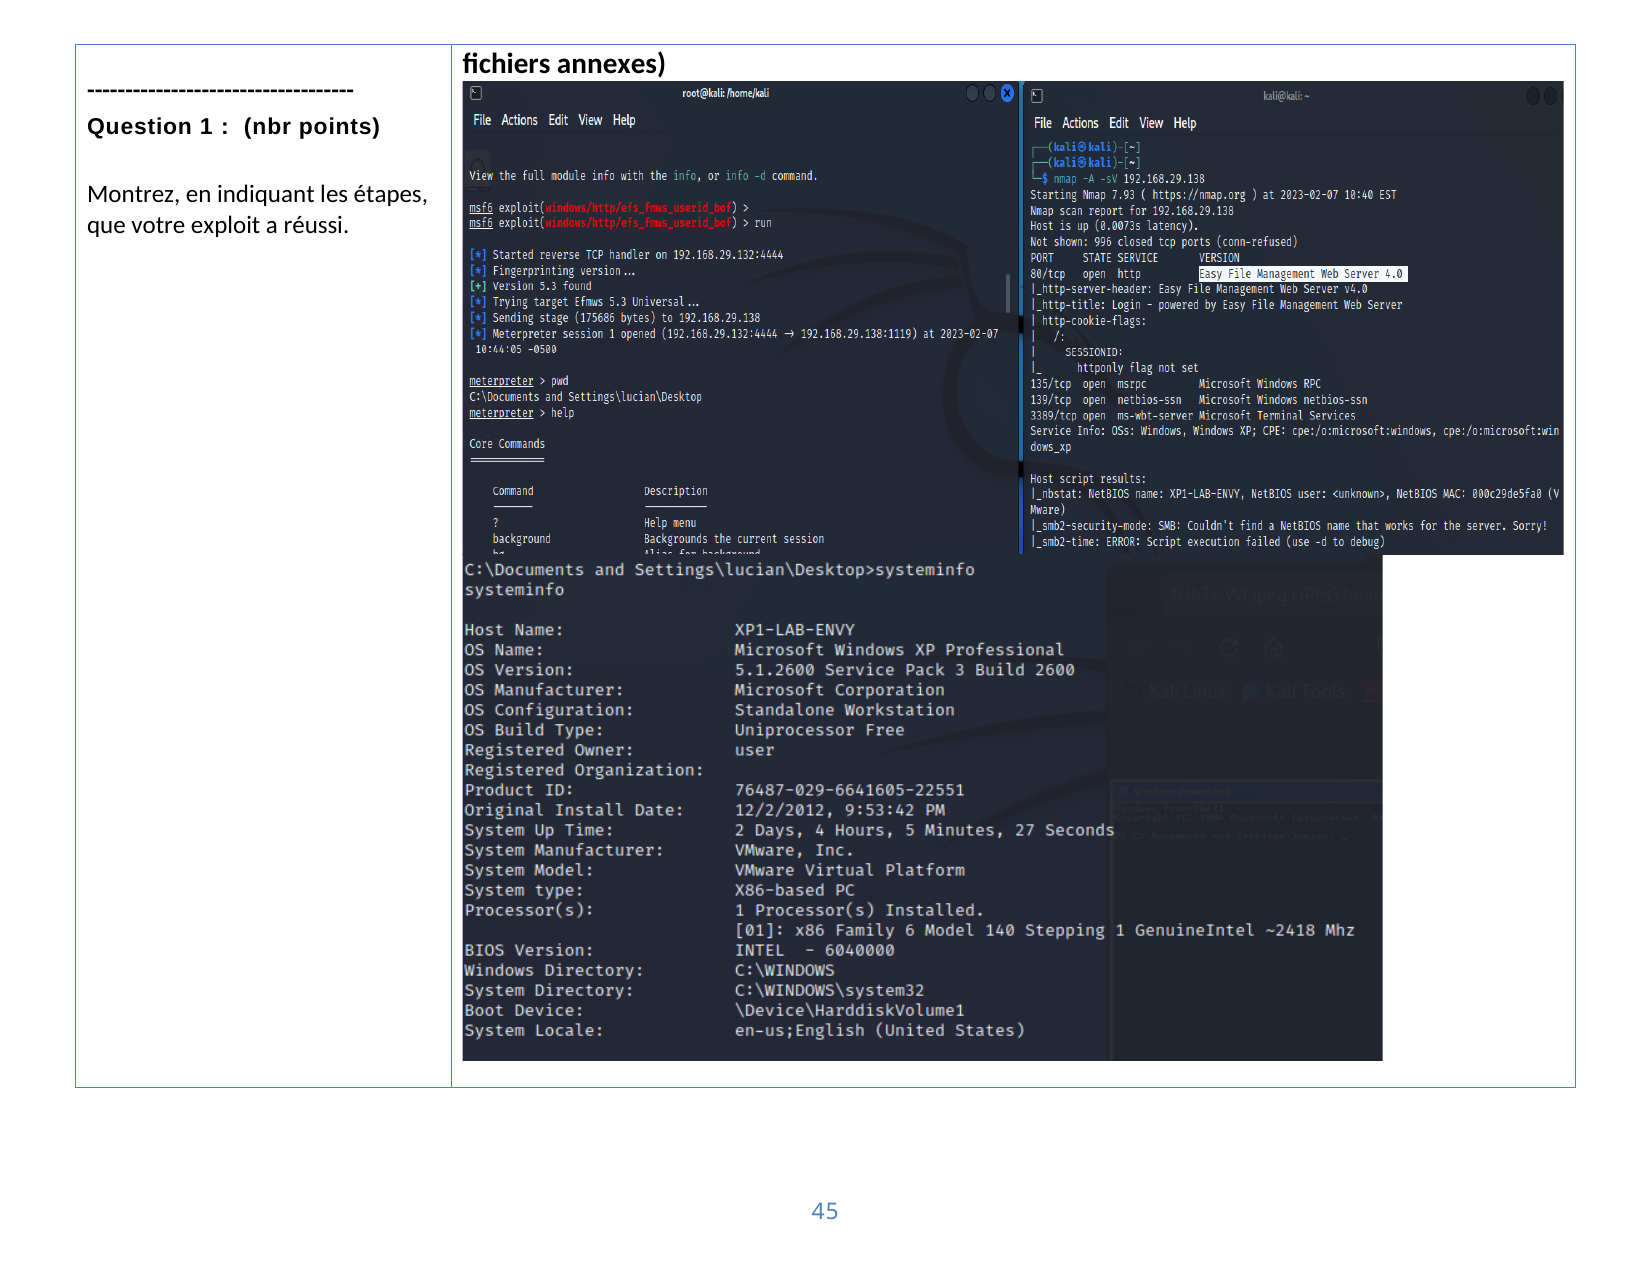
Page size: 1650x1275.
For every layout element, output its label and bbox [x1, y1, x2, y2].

table_cell [452, 45, 1575, 1087]
table_cell [76, 45, 451, 1087]
picture [462, 81, 1564, 1061]
